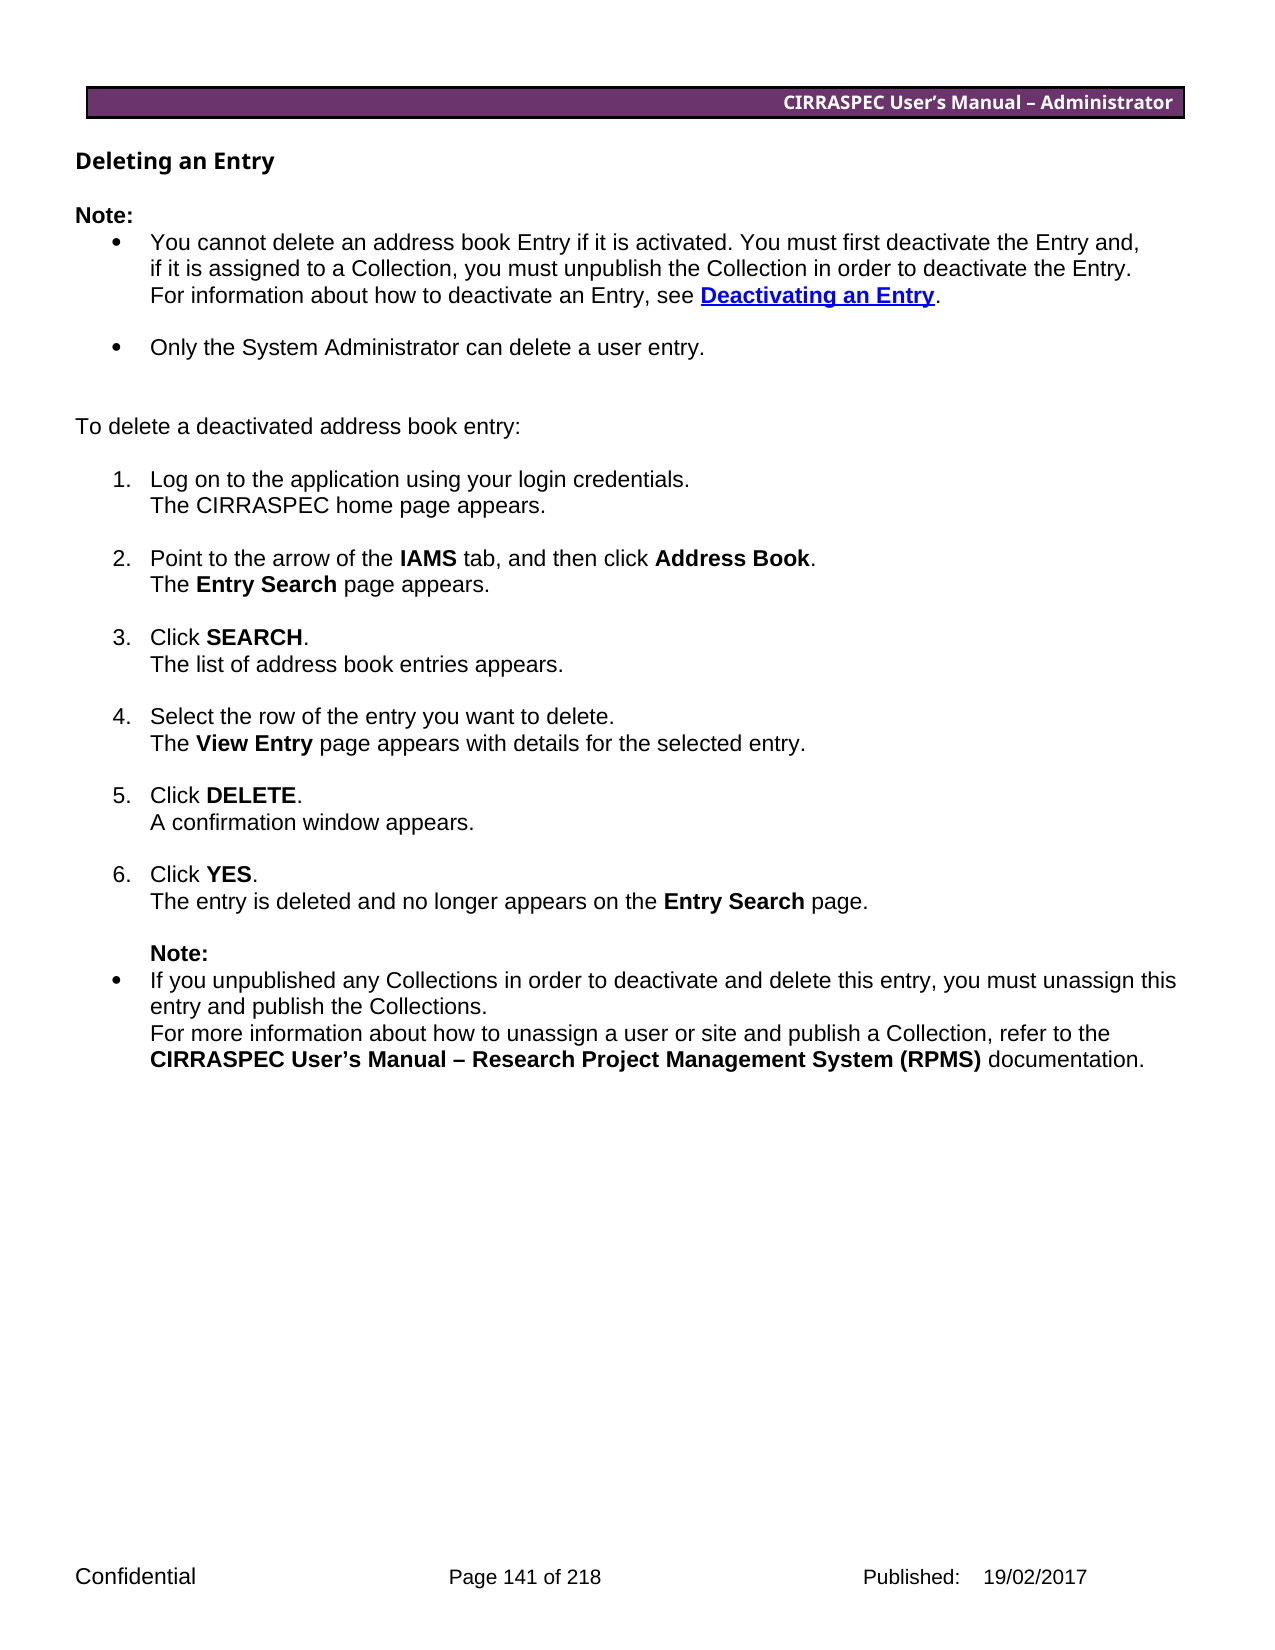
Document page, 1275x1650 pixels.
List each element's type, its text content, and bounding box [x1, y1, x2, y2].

list Log on to the application using your login credentials. [112, 466, 1181, 492]
list Click YES. [112, 861, 1181, 888]
list Point to the arrow of the IAMS tab, and then click Address Book. [112, 545, 1181, 571]
list Only the System Administrator can delete a user entry. [112, 334, 1152, 413]
list Click SEARCH. The list of address book entries appears. [112, 624, 1152, 677]
text The entry is deleted and no longer appears on the Entry Search page. Note: [150, 888, 1181, 967]
subtitle Deleting an Entry [75, 145, 1181, 176]
text The Entry Search page appears. [150, 571, 1152, 624]
list If you unpublished any Collections in order to deactivate and delete this entry, you must unassign this entry and publish the Collections. [112, 967, 1181, 1019]
list You cannot delete an address book Entry if it is activated. You must first deactivate the Entry and, if it is assigned to a Collection, you must unpublish the Collection in order to deactivate the Entry. For information about how to deactivate an Entry, see Deactivating an Entry. [112, 229, 1152, 334]
text For more information about how to unassign a user or site and publish a Collection, refer to the CIRRASPEC User’s Manual – Research Project Management System (RPMS) documentation. [150, 1019, 1181, 1072]
text Note: [75, 176, 1152, 229]
text The CIRRASPEC home page appears. [150, 492, 1181, 519]
text The View Entry page appears with details for the selected entry. [150, 729, 1181, 782]
list Click DELETE. A confirmation window appears. [112, 782, 1181, 861]
list Select the row of the entry you want to delete. [112, 703, 1181, 729]
text To delete a deactivated address book entry: [75, 413, 1152, 466]
